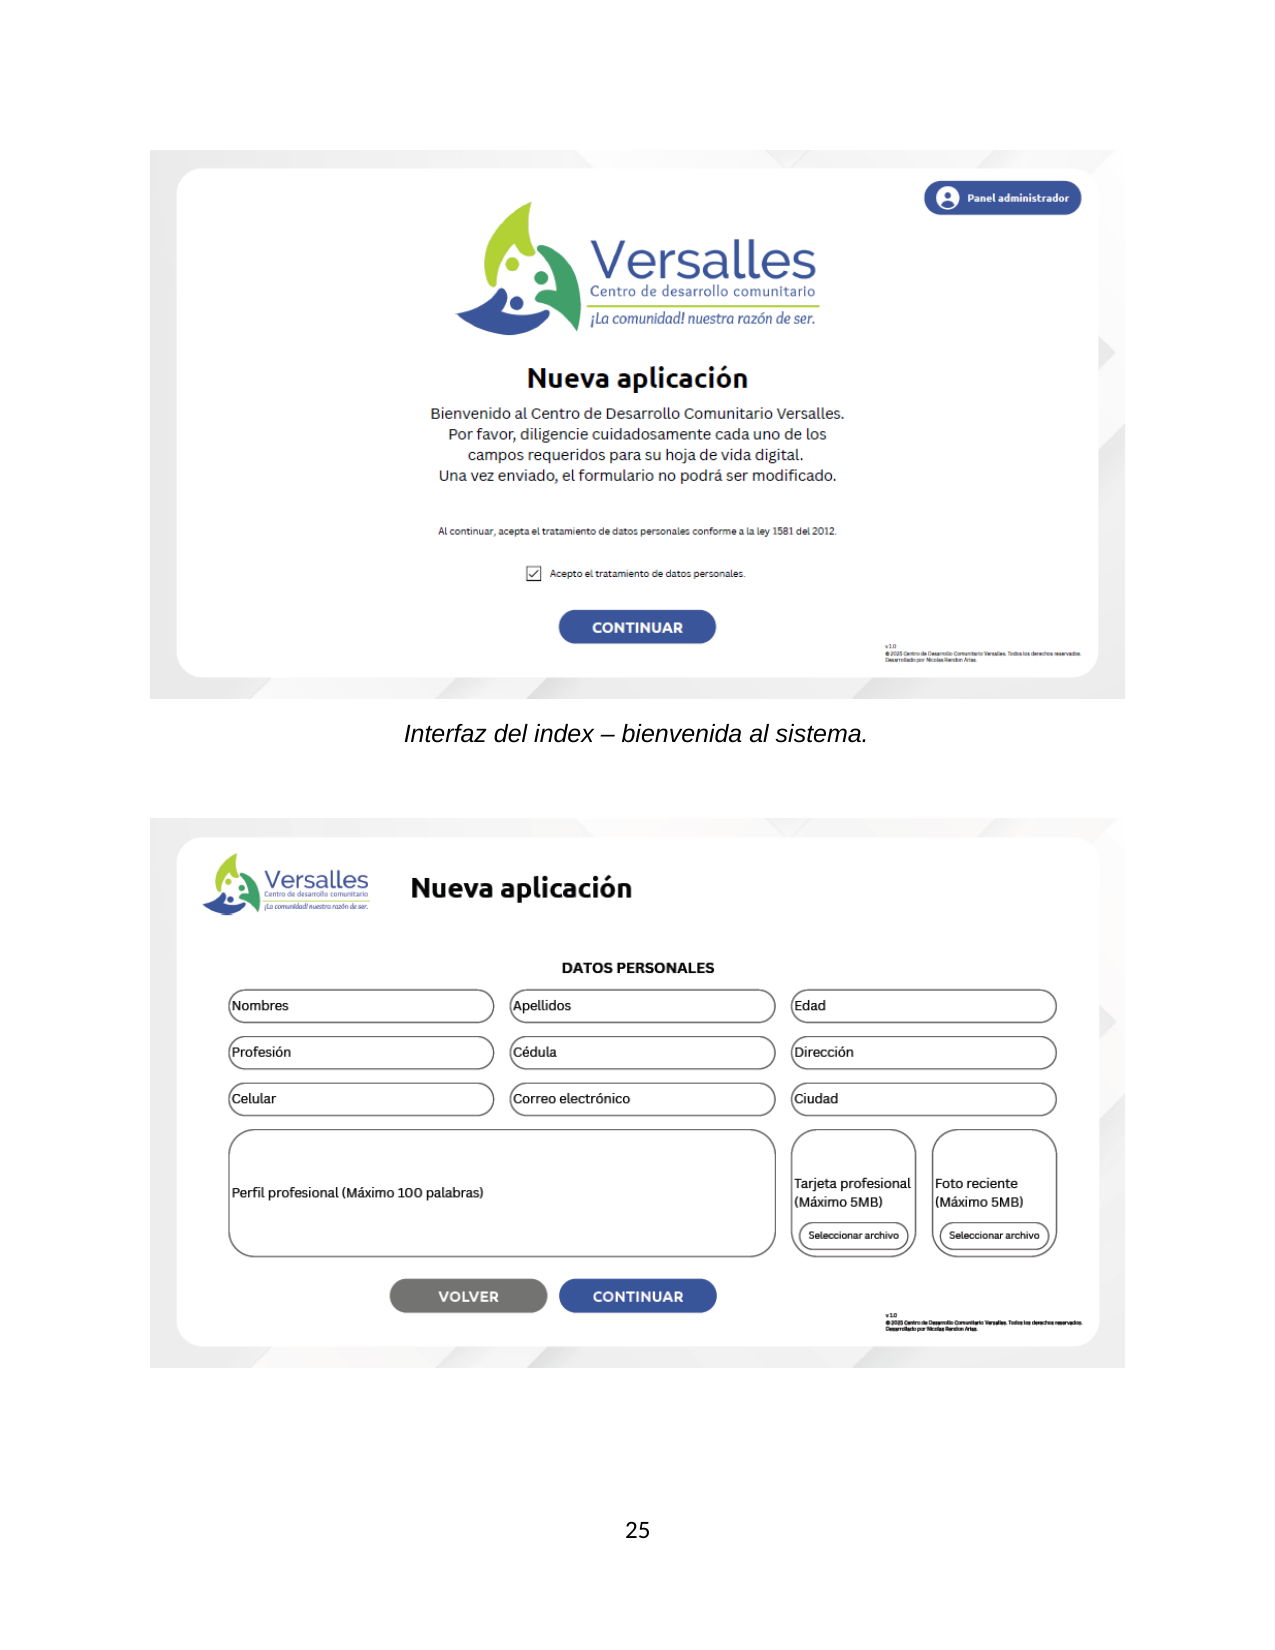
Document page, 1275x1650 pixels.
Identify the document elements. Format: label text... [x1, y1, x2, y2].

picture [150, 818, 1125, 1368]
text Interfaz del index – bienvenida al sistema. [150, 719, 1125, 748]
picture [150, 150, 1125, 699]
